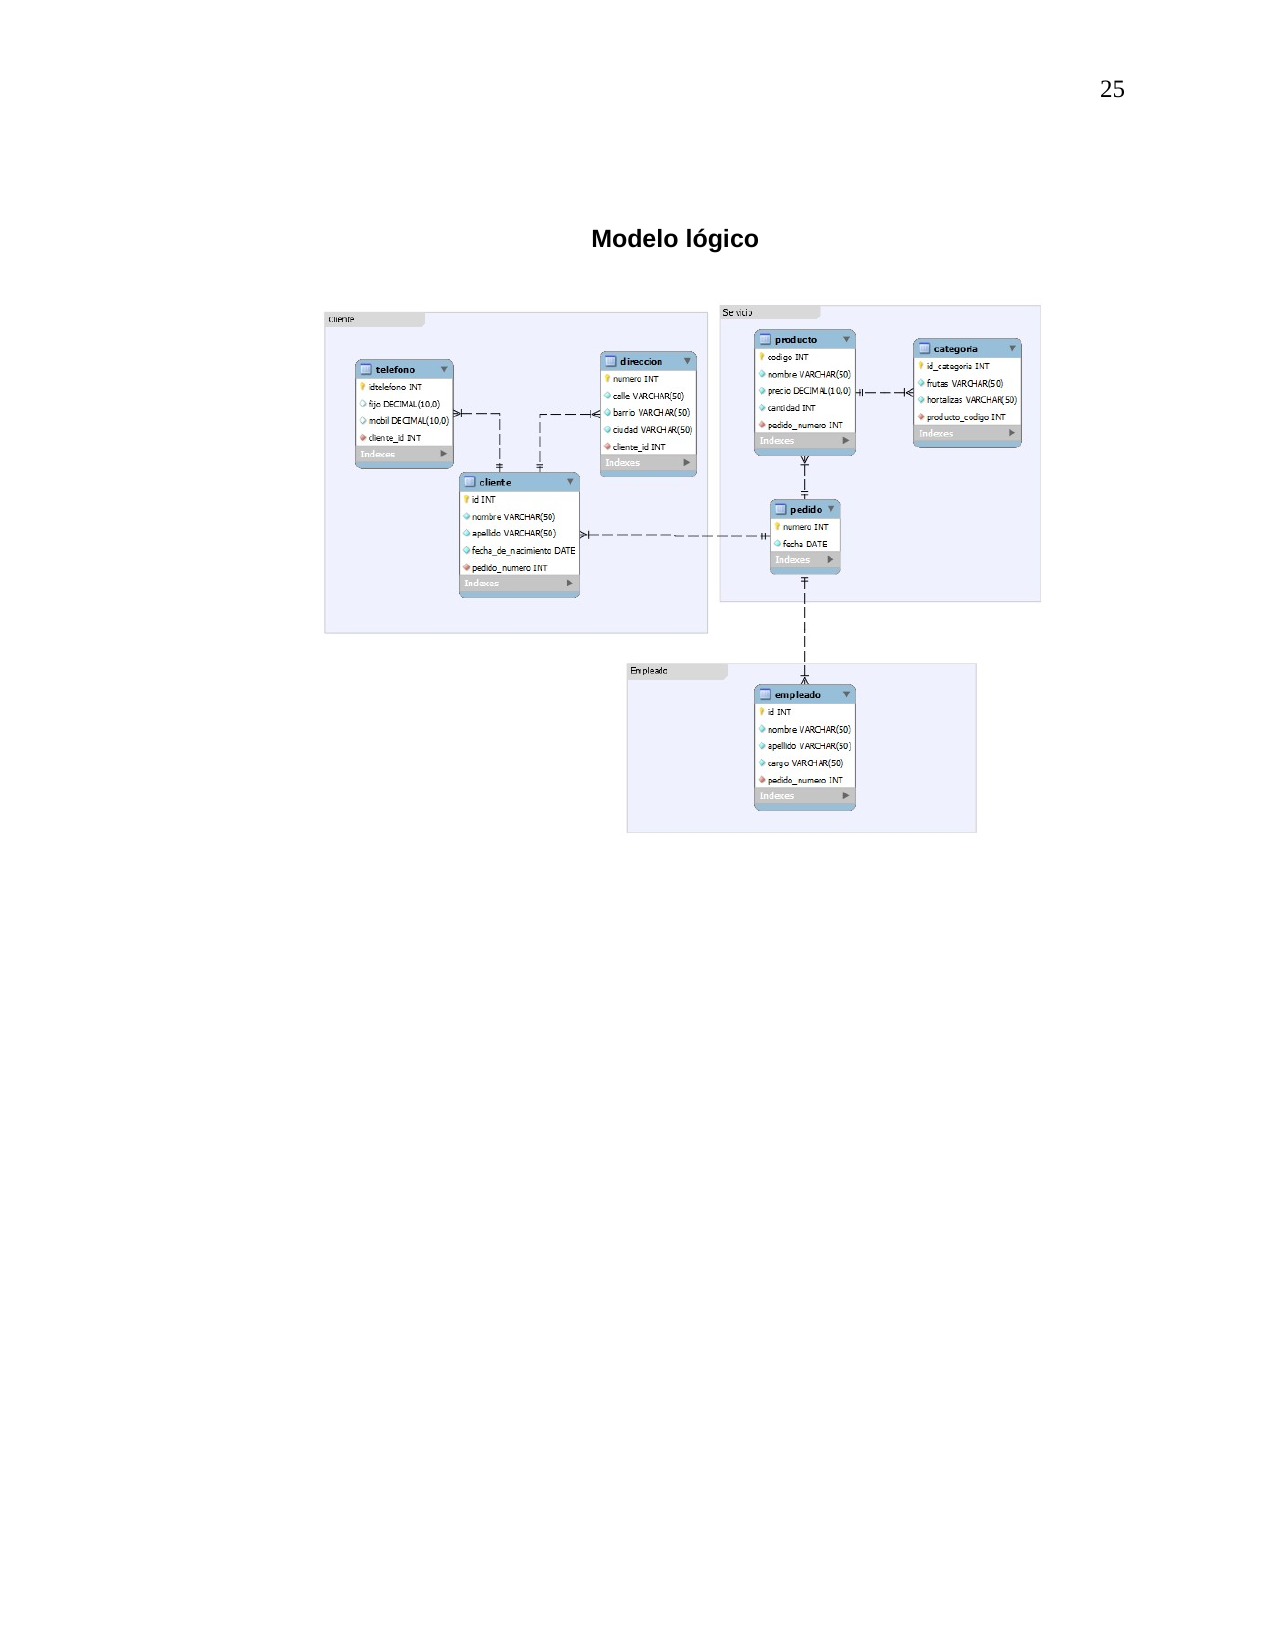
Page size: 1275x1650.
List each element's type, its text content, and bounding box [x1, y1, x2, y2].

text Modelo lógico [150, 224, 1125, 253]
picture [300, 298, 1050, 842]
